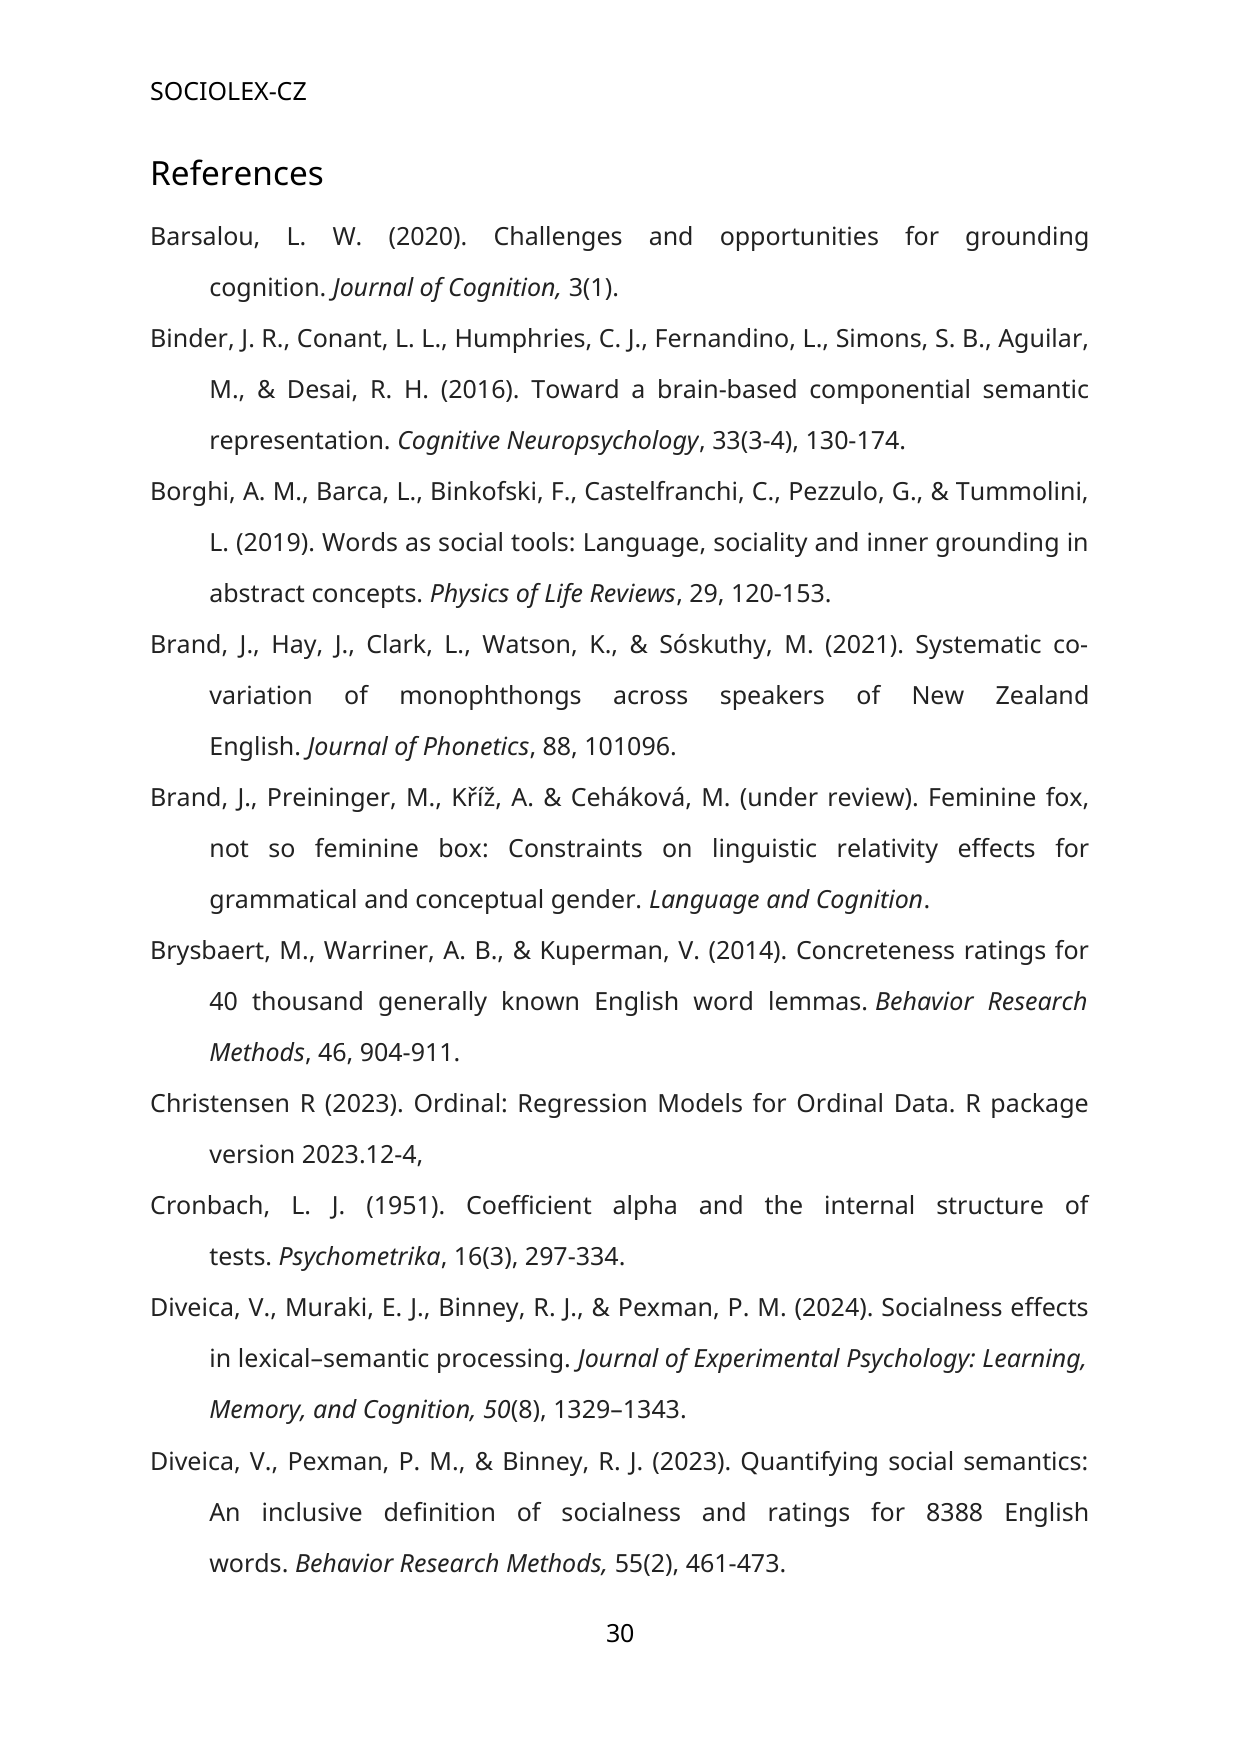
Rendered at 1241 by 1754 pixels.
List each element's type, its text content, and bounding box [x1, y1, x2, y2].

text Brand, J., Hay, J., Clark, L., Watson, K., & Sóskuthy, M. (2021). Systematic co-variation of monophthongs across speakers of New Zealand English. Journal of Phonetics, 88, 101096. [150, 661, 1090, 763]
text References [150, 150, 1090, 195]
text Binder, J. R., Conant, L. L., Humphries, C. J., Fernandino, L., Simons, S. B., Aguilar, M., & Desai, R. H. (2016). Toward a brain-based componential semantic representation. Cognitive Neuropsychology, 33(3-4), 130-174. [150, 354, 1090, 456]
text Brand, J., Preininger, M., Kříž, A. & Ceháková, M. (under review). Feminine fox, not so feminine box: Constraints on linguistic relativity effects for grammatical and conceptual gender. Language and Cognition. [150, 814, 1090, 916]
text Brysbaert, M., Warriner, A. B., & Kuperman, V. (2014). Concreteness ratings for 40 thousand generally known English word lemmas. Behavior Research Methods, 46, 904-911. [150, 967, 1090, 1069]
text Cronbach, L. J. (1951). Coefficient alpha and the internal structure of tests. Psychometrika, 16(3), 297-334. [150, 1222, 1090, 1273]
text Christensen R (2023). Ordinal: Regression Models for Ordinal Data. R package version 2023.12-4, [150, 1120, 1090, 1171]
text Diveica, V., Muraki, E. J., Binney, R. J., & Pexman, P. M. (2024). Socialness effects in lexical–semantic processing. Journal of Experimental Psychology: Learning, Memory, and Cognition, 50(8), 1329–1343. [150, 1324, 1090, 1426]
text Barsalou, L. W. (2020). Challenges and opportunities for grounding cognition. Journal of Cognition, 3(1). [150, 252, 1090, 303]
text Diveica, V., Pexman, P. M., & Binney, R. J. (2023). Quantifying social semantics: An inclusive definition of socialness and ratings for 8388 English words. Behavior Research Methods, 55(2), 461-473. [150, 1477, 1090, 1579]
text Borghi, A. M., Barca, L., Binkofski, F., Castelfranchi, C., Pezzulo, G., & Tummolini, L. (2019). Words as social tools: Language, sociality and inner grounding in abstract concepts. Physics of Life Reviews, 29, 120-153. [150, 507, 1090, 609]
